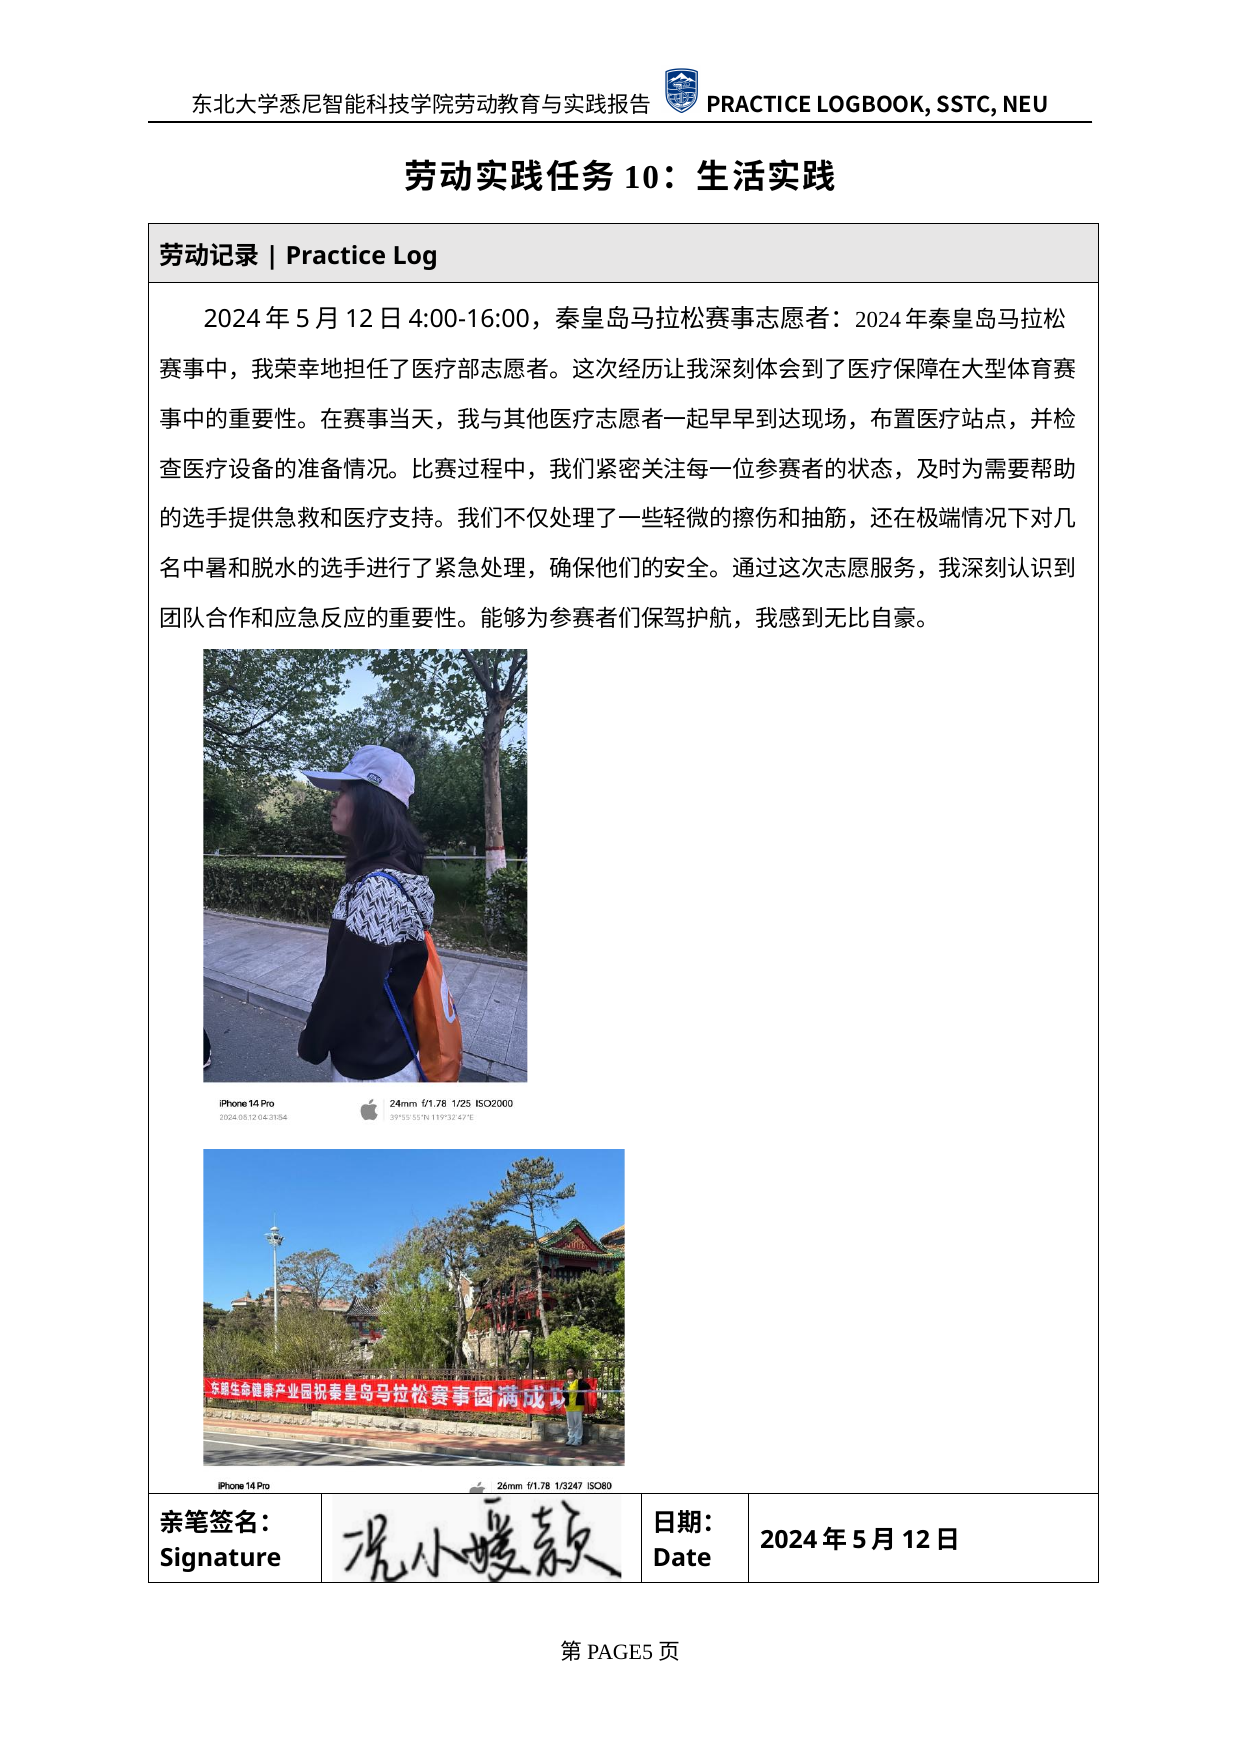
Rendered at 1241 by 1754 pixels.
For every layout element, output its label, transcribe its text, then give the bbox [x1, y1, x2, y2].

table_cell 2024年5月12日 [749, 1494, 1098, 1582]
table_cell 2024年5月12日4:00-16:00，秦皇岛马拉松赛事志愿者：2024年秦皇岛马拉松赛事中，我荣幸地担任了医疗部志愿者。这次经历让我深刻体会到了医疗保障在大型体育赛事中的重要性。在赛事当天，我与其他医疗志愿者一起早早到达现场，布置医疗站点，并检查医疗设备的准备情况。比赛过程中，我们紧密关注每一位参赛者的状态，及时为需要帮助的选手提供急救和医疗支持。我们不仅处理了一些轻微的擦伤和抽筋，还在极端情况下对几名中暑和脱水的选手进行了紧急处理，确保他们的安全。通过这次志愿服务，我深刻认识到团队合作和应急反应的重要性。能够为参赛者们保驾护航，我感到无比自豪。 [149, 283, 1098, 1493]
table_cell 亲笔签名： Signature [149, 1494, 321, 1582]
table_cell 日期： Date [642, 1494, 748, 1582]
table_header 劳动记录 | Practice Log [149, 224, 1098, 282]
table_cell [622, 1494, 641, 1582]
picture [660, 65, 702, 113]
picture [203, 649, 528, 1135]
subtitle 劳动实践任务10：生活实践 [148, 150, 1092, 198]
picture [332, 1494, 622, 1582]
picture [203, 1149, 625, 1493]
table_cell [322, 1494, 332, 1582]
